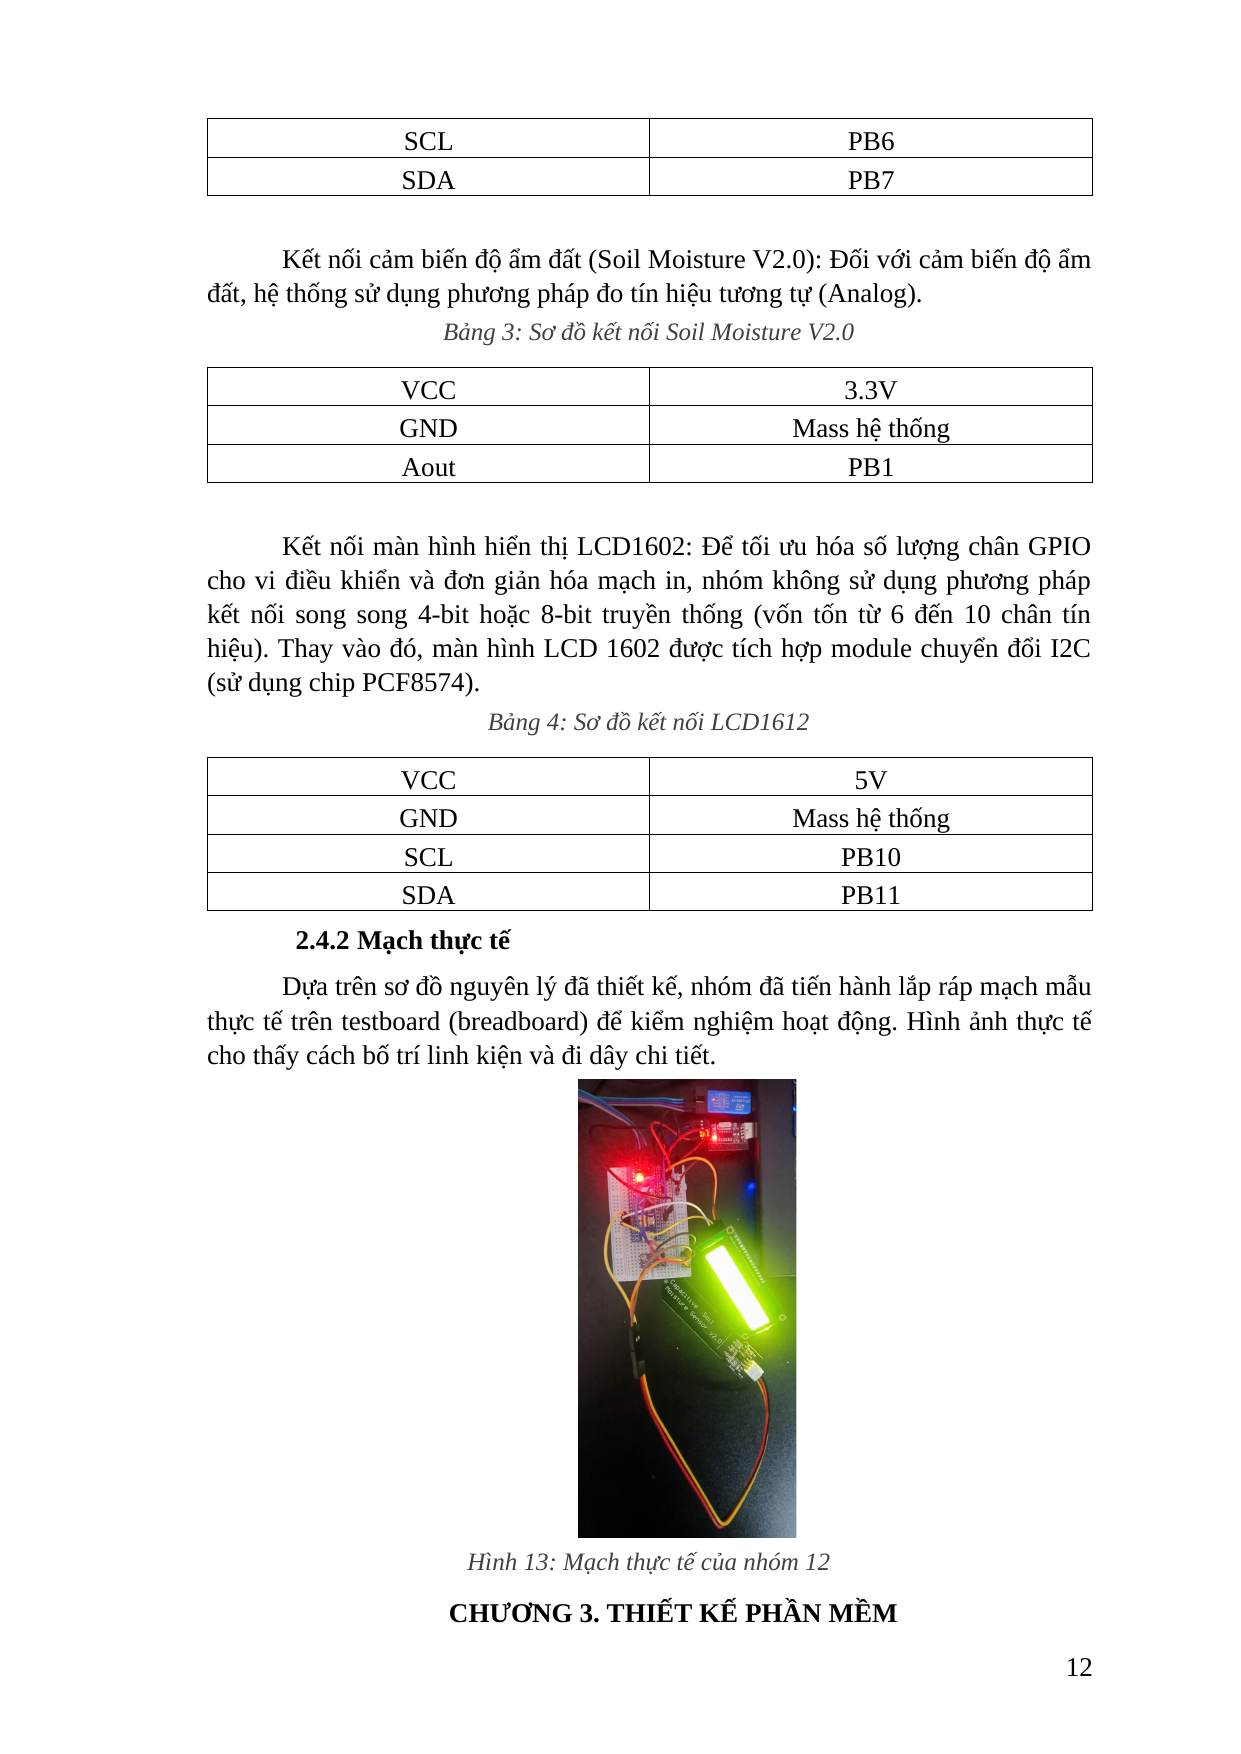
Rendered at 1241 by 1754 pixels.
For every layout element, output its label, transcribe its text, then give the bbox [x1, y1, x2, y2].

table_cell GND [208, 796, 649, 833]
table_cell SCL [208, 119, 649, 157]
table_header VCC [208, 368, 649, 405]
subtitle THIẾT KẾ PHẦN MỀM [254, 1597, 1092, 1628]
table_cell GND [208, 406, 649, 444]
table_cell Mass hệ thống [650, 796, 1092, 833]
table_cell PB11 [650, 873, 1092, 910]
table_cell PB10 [650, 835, 1092, 872]
text Kết nối màn hình hiển thị LCD1602: Để tối ưu hóa số lượng chân GPIO cho vi điều khiển và đơn giản hóa mạch in, nhóm không sử dụng phương pháp kết nối song song 4-bit hoặc 8-bit truyền thống (vốn tốn từ 6 đến 10 chân tín hiệu). Thay vào đó, màn hình LCD 1602 được tích hợp module chuyển đổi I2C (sử dụng chip PCF8574). [207, 530, 1092, 698]
picture [578, 1079, 797, 1538]
table_header 3.3V [650, 368, 1092, 405]
text Bảng 3: Sơ đồ kết nối Soil Moisture V2.0 [207, 317, 1092, 346]
table_header 5V [650, 758, 1092, 795]
table_cell Aout [208, 445, 649, 482]
table_cell SCL [208, 835, 649, 872]
text Kết nối cảm biến độ ẩm đất (Soil Moisture V2.0): Đối với cảm biến độ ẩm đất, hệ thống sử dụng phương pháp đo tín hiệu tương tự (Analog). [207, 243, 1092, 308]
table_cell SDA [208, 158, 649, 195]
text Bảng 4: Sơ đồ kết nối LCD1612 [207, 707, 1092, 736]
table_cell PB1 [650, 445, 1092, 482]
table_cell PB6 [650, 119, 1092, 157]
table_cell SDA [208, 873, 649, 910]
table_header VCC [208, 758, 649, 795]
table_cell PB7 [650, 158, 1092, 195]
subtitle Mạch thực tế [207, 924, 1092, 955]
table_cell Mass hệ thống [650, 406, 1092, 444]
text Dựa trên sơ đồ nguyên lý đã thiết kế, nhóm đã tiến hành lắp ráp mạch mẫu thực tế trên testboard (breadboard) để kiểm nghiệm hoạt động. Hình ảnh thực tế cho thấy cách bố trí linh kiện và đi dây chi tiết. [207, 971, 1092, 1070]
